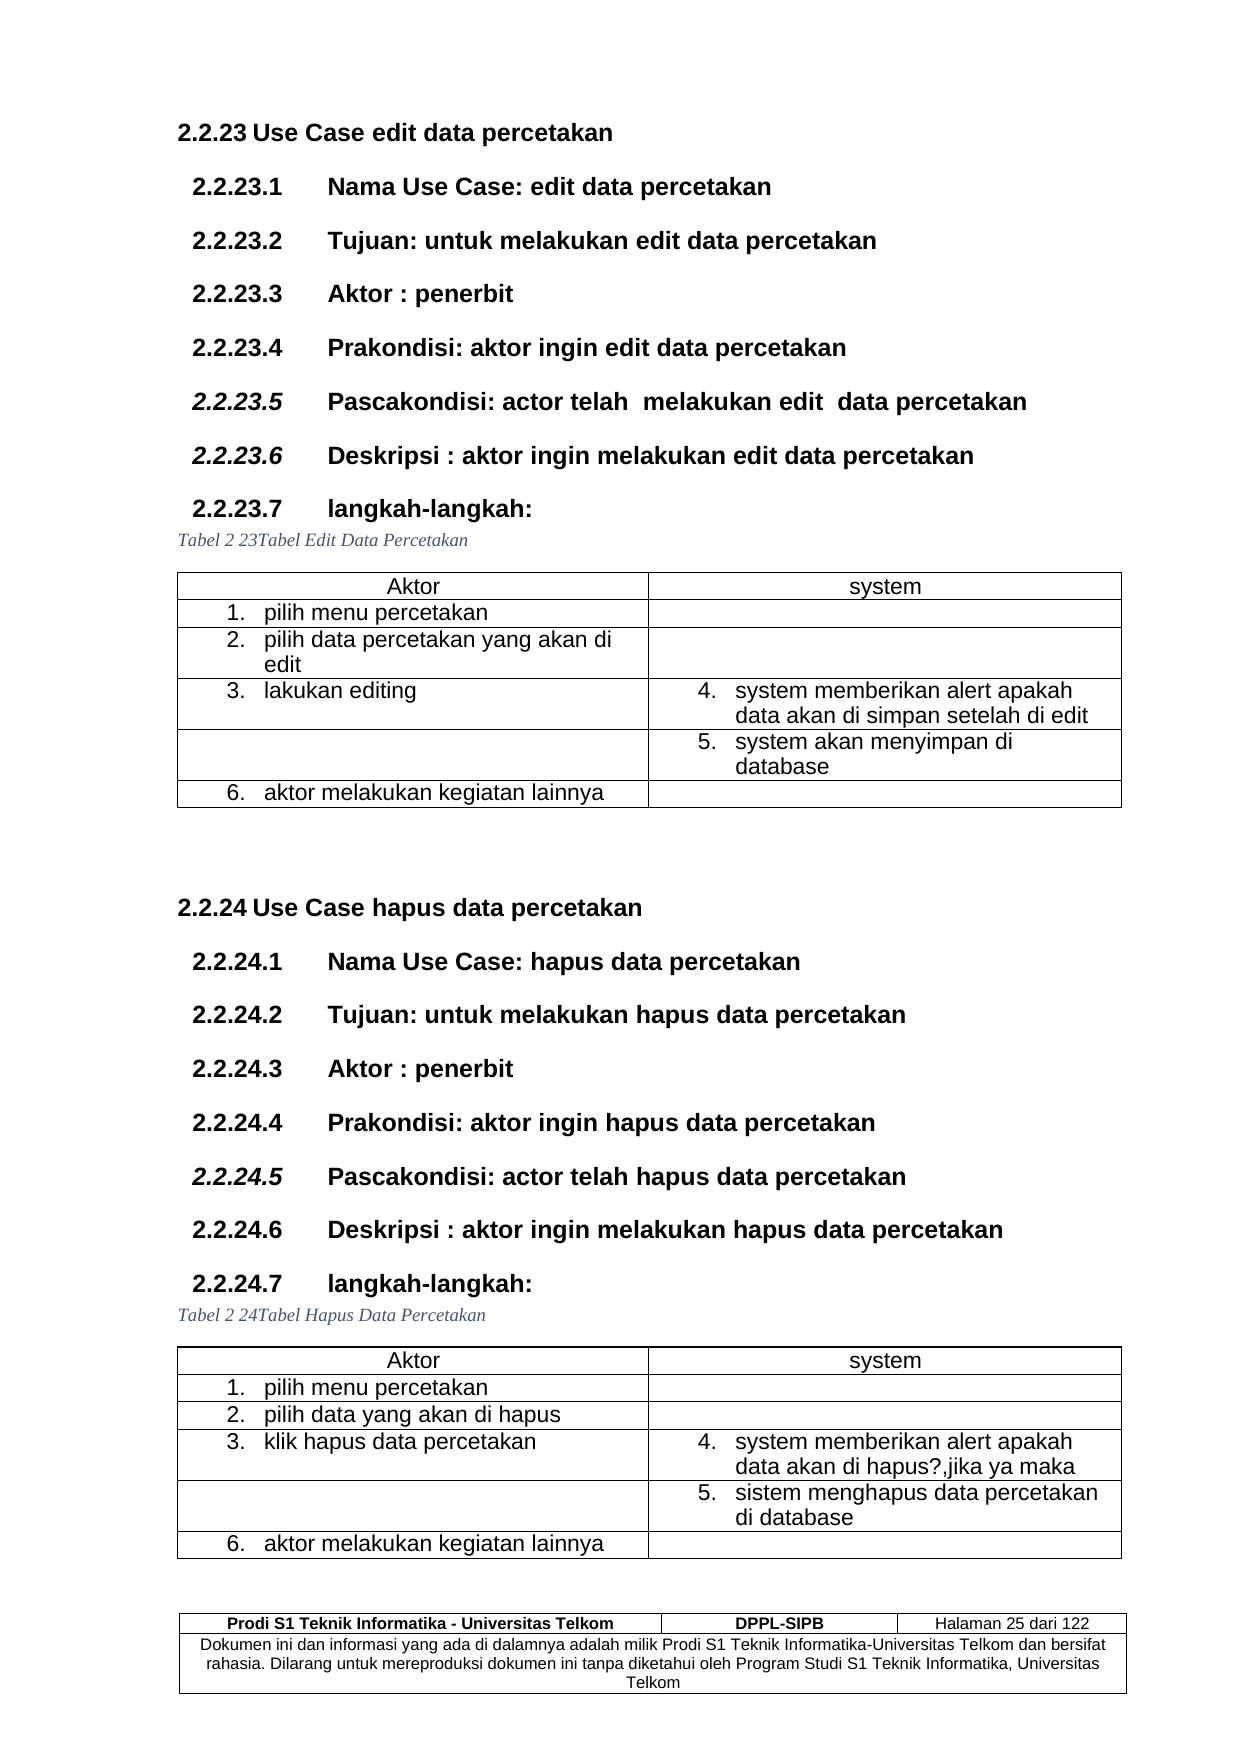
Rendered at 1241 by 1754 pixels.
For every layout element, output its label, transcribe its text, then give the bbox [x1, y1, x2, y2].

subtitle langkah-langkah: [192, 494, 1122, 523]
table_header Aktor [178, 573, 648, 599]
table_cell aktor melakukan kegiatan lainnya [178, 1532, 648, 1558]
table_cell [178, 730, 648, 780]
table_cell system memberikan alert apakah data akan di hapus?,jika ya maka [649, 1430, 1121, 1480]
subtitle Tujuan: untuk melakukan edit data percetakan [192, 226, 1122, 254]
subtitle Nama Use Case: hapus data percetakan [192, 947, 1122, 975]
table_cell sistem menghapus data percetakan di database [649, 1481, 1121, 1531]
table_header system [649, 1348, 1121, 1374]
subtitle Aktor : penerbit [192, 279, 1122, 308]
subtitle Deskripsi : aktor ingin melakukan edit data percetakan [192, 441, 1122, 469]
subtitle langkah-langkah: [192, 1269, 1122, 1298]
table_cell aktor melakukan kegiatan lainnya [178, 781, 648, 807]
table_header system [649, 573, 1121, 599]
subtitle Use Case hapus data percetakan [177, 893, 1122, 922]
table_cell [178, 1481, 648, 1531]
subtitle Prakondisi: aktor ingin hapus data percetakan [192, 1108, 1122, 1137]
subtitle Pascakondisi: actor telah melakukan edit data percetakan [192, 387, 1122, 416]
subtitle Pascakondisi: actor telah hapus data percetakan [192, 1162, 1122, 1190]
table_cell [649, 1375, 1121, 1401]
table_header Aktor [178, 1348, 648, 1374]
table_cell [649, 781, 1121, 807]
subtitle Prakondisi: aktor ingin edit data percetakan [192, 333, 1122, 362]
table_cell [649, 1402, 1121, 1429]
subtitle Tujuan: untuk melakukan hapus data percetakan [192, 1000, 1122, 1029]
table_cell system memberikan alert apakah data akan di simpan setelah di edit [649, 679, 1121, 729]
subtitle Deskripsi : aktor ingin melakukan hapus data percetakan [192, 1215, 1122, 1244]
text Tabel 2 23Tabel Edit Data Percetakan [177, 529, 1122, 551]
table_cell pilih data percetakan yang akan di edit [178, 628, 648, 678]
table_cell lakukan editing [178, 679, 648, 729]
text Tabel 2 24Tabel Hapus Data Percetakan [177, 1304, 1122, 1326]
table_cell klik hapus data percetakan [178, 1430, 648, 1480]
subtitle Use Case edit data percetakan [177, 118, 1122, 147]
table_cell pilih menu percetakan [178, 600, 648, 627]
table_cell pilih menu percetakan [178, 1375, 648, 1401]
table_cell system akan menyimpan di database [649, 730, 1121, 780]
subtitle Nama Use Case: edit data percetakan [192, 172, 1122, 201]
table_cell [649, 628, 1121, 678]
table_cell [649, 600, 1121, 627]
table_cell [649, 1532, 1121, 1558]
table_cell pilih data yang akan di hapus [178, 1402, 648, 1429]
subtitle Aktor : penerbit [192, 1054, 1122, 1083]
